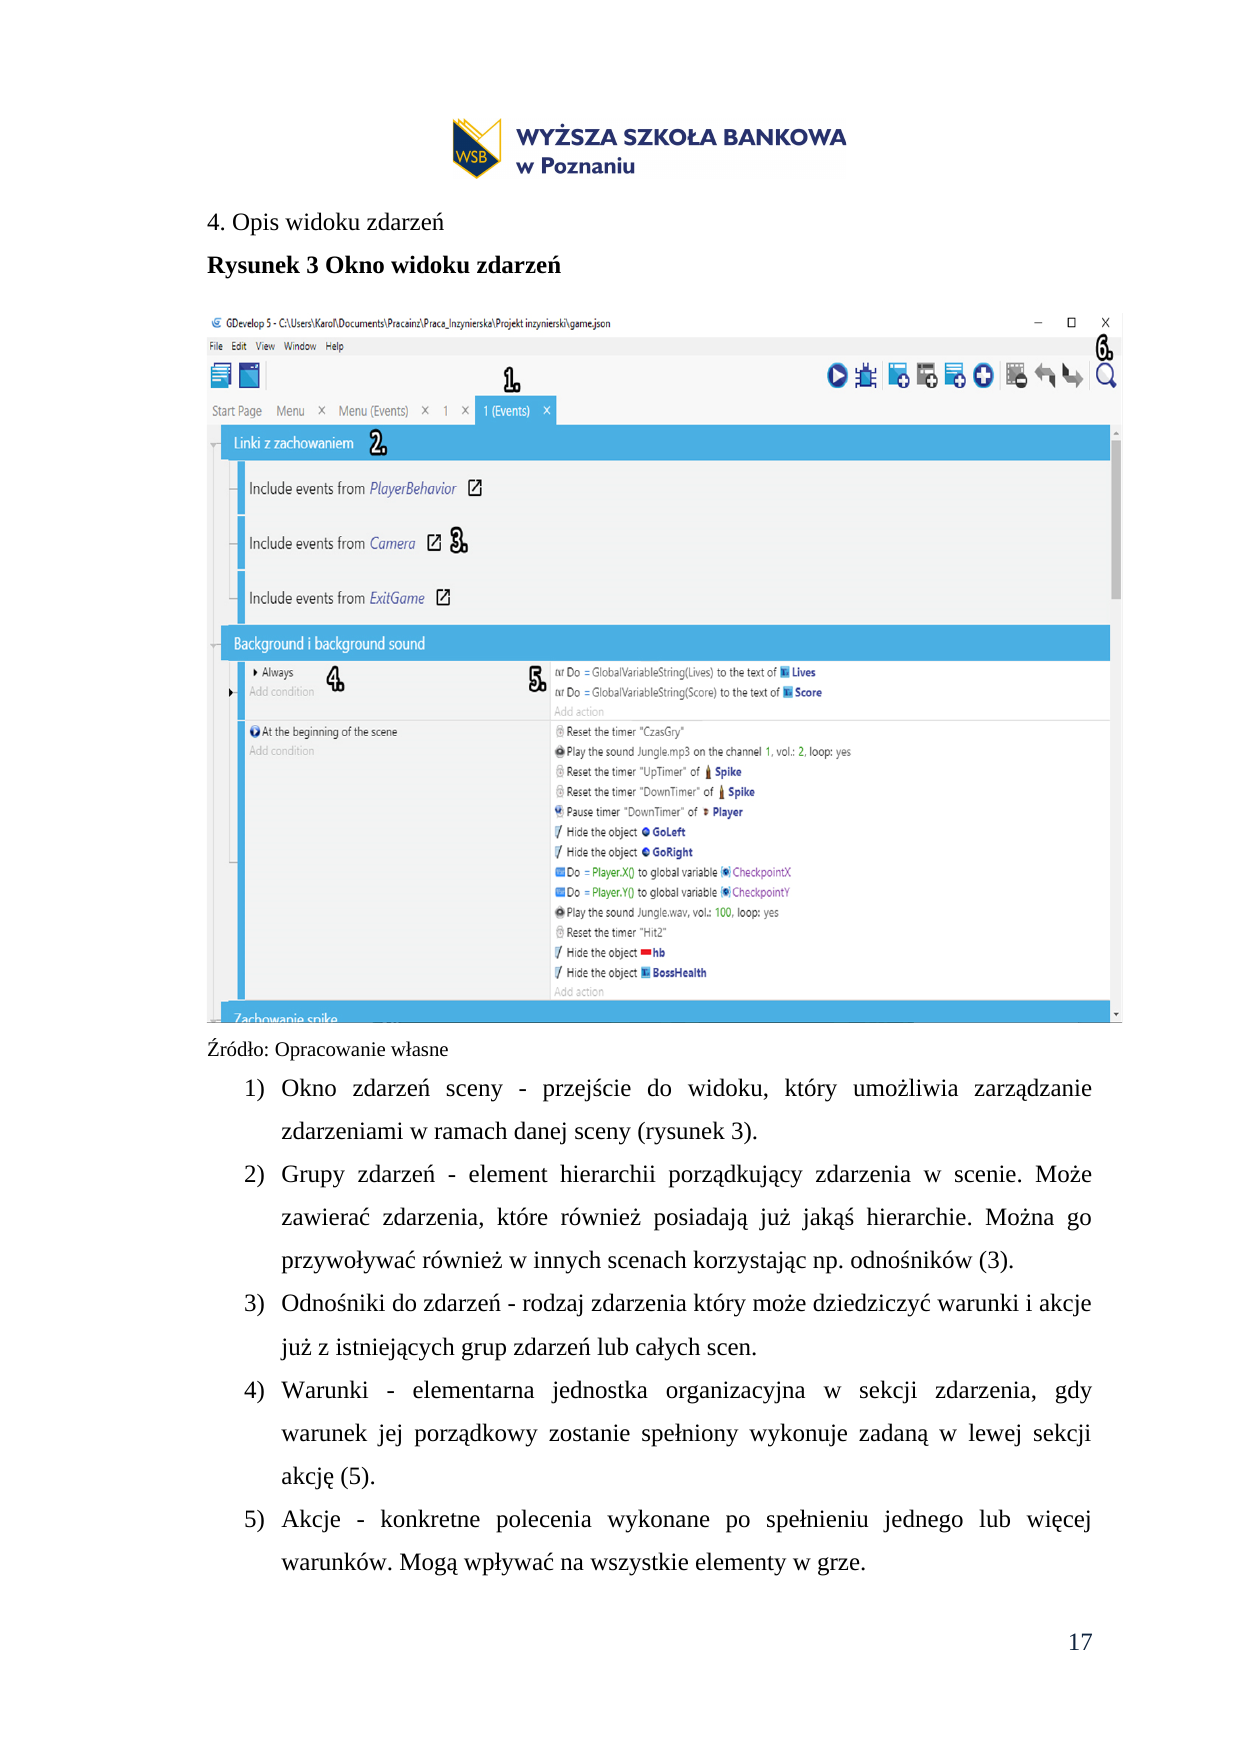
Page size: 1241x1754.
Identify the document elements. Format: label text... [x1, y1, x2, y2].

list Warunki - elementarna jednostka organizacyjna w sekcji zdarzenia, gdy warunek jej porządkowy zostanie spełniony wykonuje zadaną w lewej sekcji akcję (5). [244, 1375, 1092, 1490]
list Grupy zdarzeń - element hierarchii porządkujący zdarzenia w scenie. Może zawierać zdarzenia, które również posiadają już jakąś hierarchie. Można go przywoływać również w innych scenach korzystając np. odnośników (3). [244, 1159, 1092, 1274]
list Okno zdarzeń sceny - przejście do widoku, który umożliwia zarządzanie zdarzeniami w ramach danej sceny (rysunek 3). [244, 1073, 1092, 1145]
picture [452, 118, 847, 179]
text Rysunek 3 Okno widoku zdarzeń [207, 250, 1092, 279]
list Odnośniki do zdarzeń - rodzaj zdarzenia który może dziedziczyć warunki i akcje już z istniejących grup zdarzeń lub całych scen. [244, 1288, 1092, 1360]
list 4. Opis widoku zdarzeń [207, 207, 1092, 236]
list Akcje - konkretne polecenia wykonane po spełnieniu jednego lub więcej warunków. Mogą wpływać na wszystkie elementy w grze. [244, 1504, 1092, 1576]
picture [206, 313, 1123, 1023]
text Źródło: Opracowanie własne [207, 1037, 1092, 1061]
